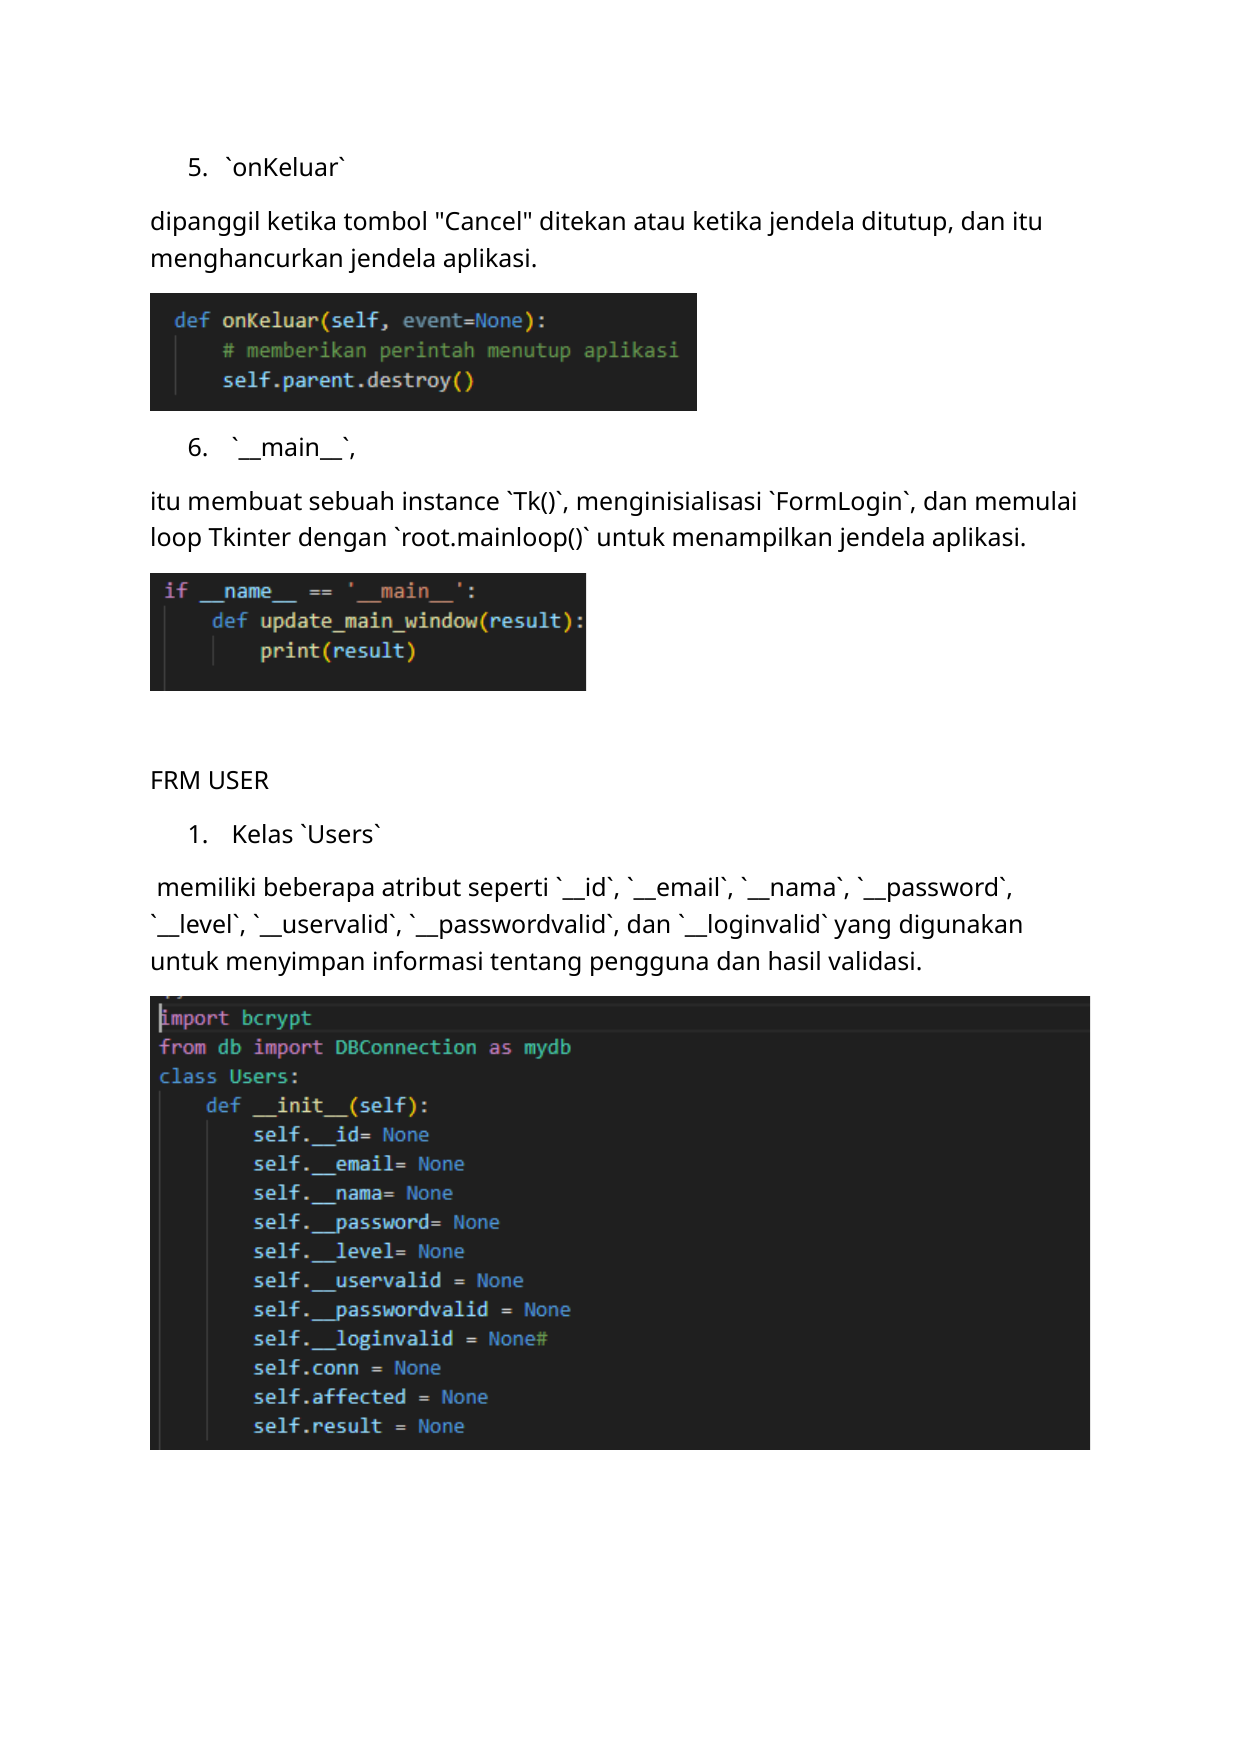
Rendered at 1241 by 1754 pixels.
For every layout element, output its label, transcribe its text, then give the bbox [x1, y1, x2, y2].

list `onKeluar` [187, 150, 1090, 184]
text itu membuat sebuah instance `Tk()`, menginisialisasi `FormLogin`, dan memulai loop Tkinter dengan `root.mainloop()` untuk menampilkan jendela aplikasi. [150, 483, 1090, 554]
picture [150, 996, 1091, 1450]
text FRM USER [150, 763, 1090, 797]
picture [150, 573, 587, 691]
picture [150, 293, 697, 411]
list `__main__`, [187, 430, 1090, 464]
text memiliki beberapa atribut seperti `__id`, `__email`, `__nama`, `__password`, `__level`, `__uservalid`, `__passwordvalid`, dan `__loginvalid` yang digunakan untuk menyimpan informasi tentang pengguna dan hasil validasi. [150, 870, 1090, 977]
text dipanggil ketika tombol "Cancel" ditekan atau ketika jendela ditutup, dan itu menghancurkan jendela aplikasi. [150, 203, 1090, 274]
list Kelas `Users` [187, 816, 1090, 850]
